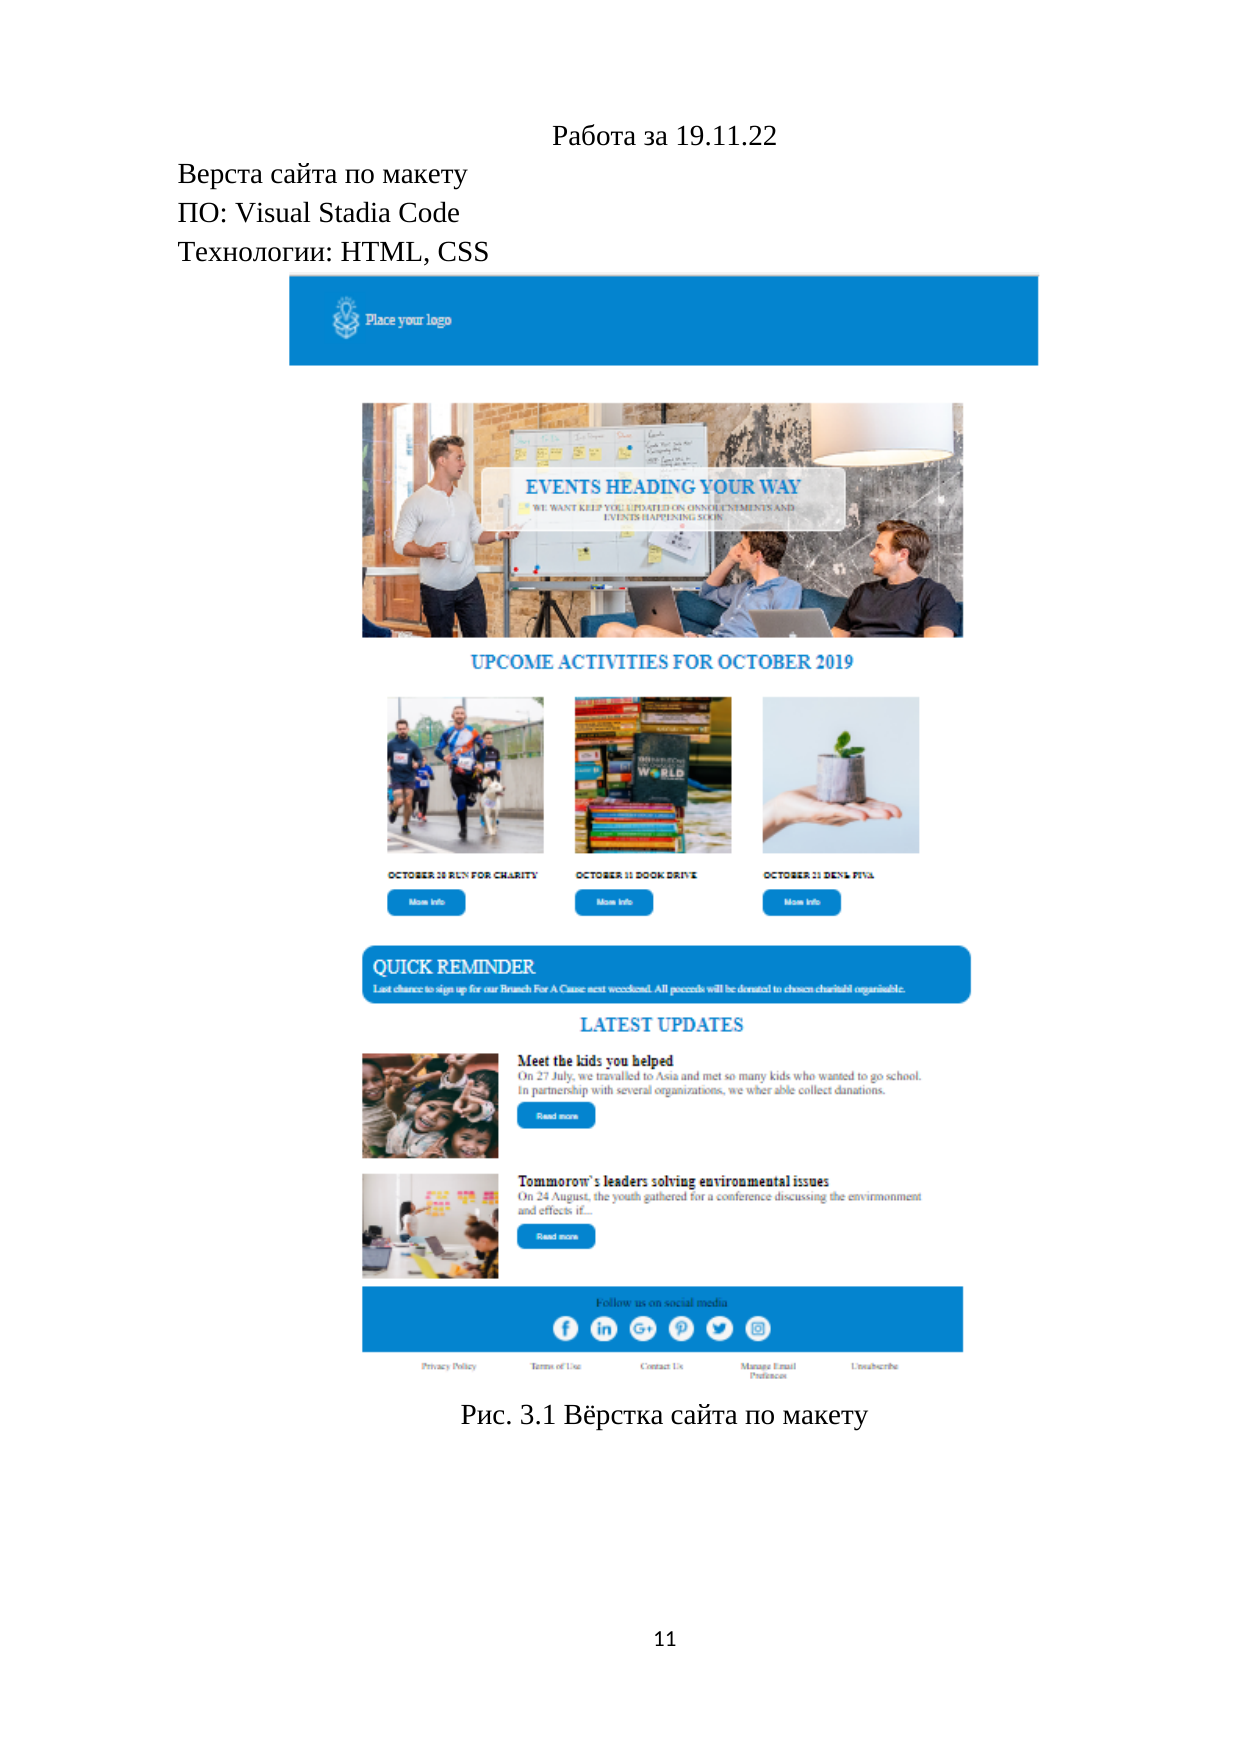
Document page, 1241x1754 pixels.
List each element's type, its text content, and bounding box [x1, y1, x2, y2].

text ПО: Visual Stadia Code [177, 195, 1152, 229]
text Технологии: HTML, CSS [177, 234, 1152, 267]
text Работа за 19.11.22 [177, 118, 1152, 152]
text Рис. 3.1 Вёрстка сайта по макету [177, 1397, 1152, 1430]
picture [289, 272, 1040, 1393]
subtitle Верста сайта по макету [177, 157, 1152, 190]
